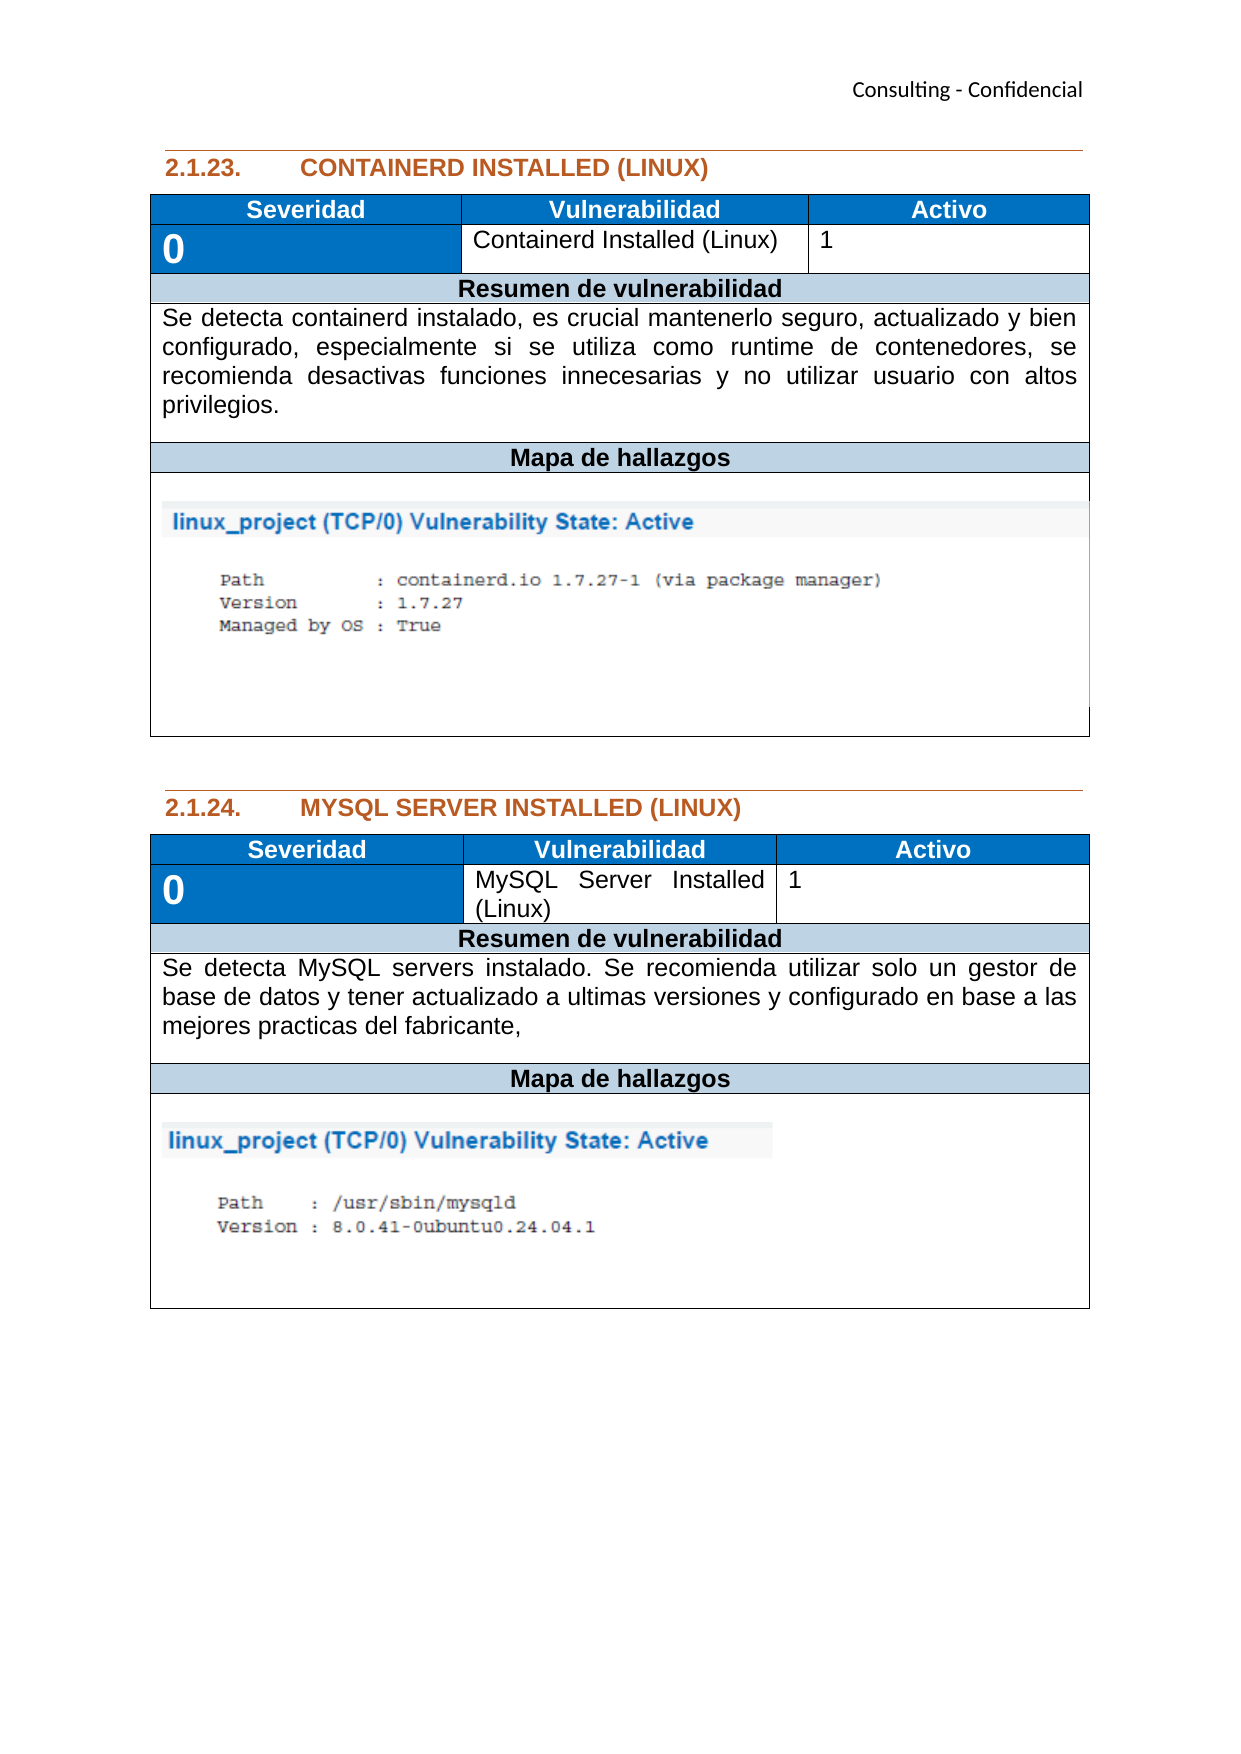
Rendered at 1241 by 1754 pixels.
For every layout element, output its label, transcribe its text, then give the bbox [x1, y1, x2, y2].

table_cell Se detecta MySQL servers instalado. Se recomienda utilizar solo un gestor de base de datos y tener actualizado a ultimas versiones y configurado en base a las mejores practicas del fabricante, [151, 954, 1089, 1063]
table_cell Containerd Installed (Linux) [462, 225, 808, 273]
table_cell MySQL Server Installed (Linux) [464, 865, 776, 923]
picture [161, 501, 1090, 707]
table_cell Resumen de vulnerabilidad [151, 924, 1089, 952]
table_header Activo [777, 835, 1089, 864]
table_cell [151, 473, 1089, 736]
table_header Severidad [151, 835, 463, 864]
table_cell 0 [151, 225, 461, 273]
table_cell Se detecta containerd instalado, es crucial mantenerlo seguro, actualizado y bien configurado, especialmente si se utiliza como runtime de contenedores, se recomienda desactivas funciones innecesarias y no utilizar usuario con altos privilegios. [151, 304, 1089, 442]
table_header Activo [809, 195, 1089, 224]
table_cell [151, 1094, 1089, 1308]
table_cell 0 [151, 865, 463, 923]
table_header Vulnerabilidad [464, 835, 776, 864]
table_header Severidad [151, 195, 461, 224]
table_cell Mapa de hallazgos [151, 443, 1089, 472]
table_cell 1 [777, 865, 1089, 923]
table_cell Resumen de vulnerabilidad [151, 274, 1089, 302]
subtitle MySQL Server Installed (Linux) [165, 791, 1083, 822]
table_cell Mapa de hallazgos [151, 1064, 1089, 1093]
subtitle Containerd Installed (Linux) [165, 151, 1083, 181]
table_cell 1 [809, 225, 1089, 273]
picture [161, 1122, 773, 1280]
table_header Vulnerabilidad [462, 195, 808, 224]
